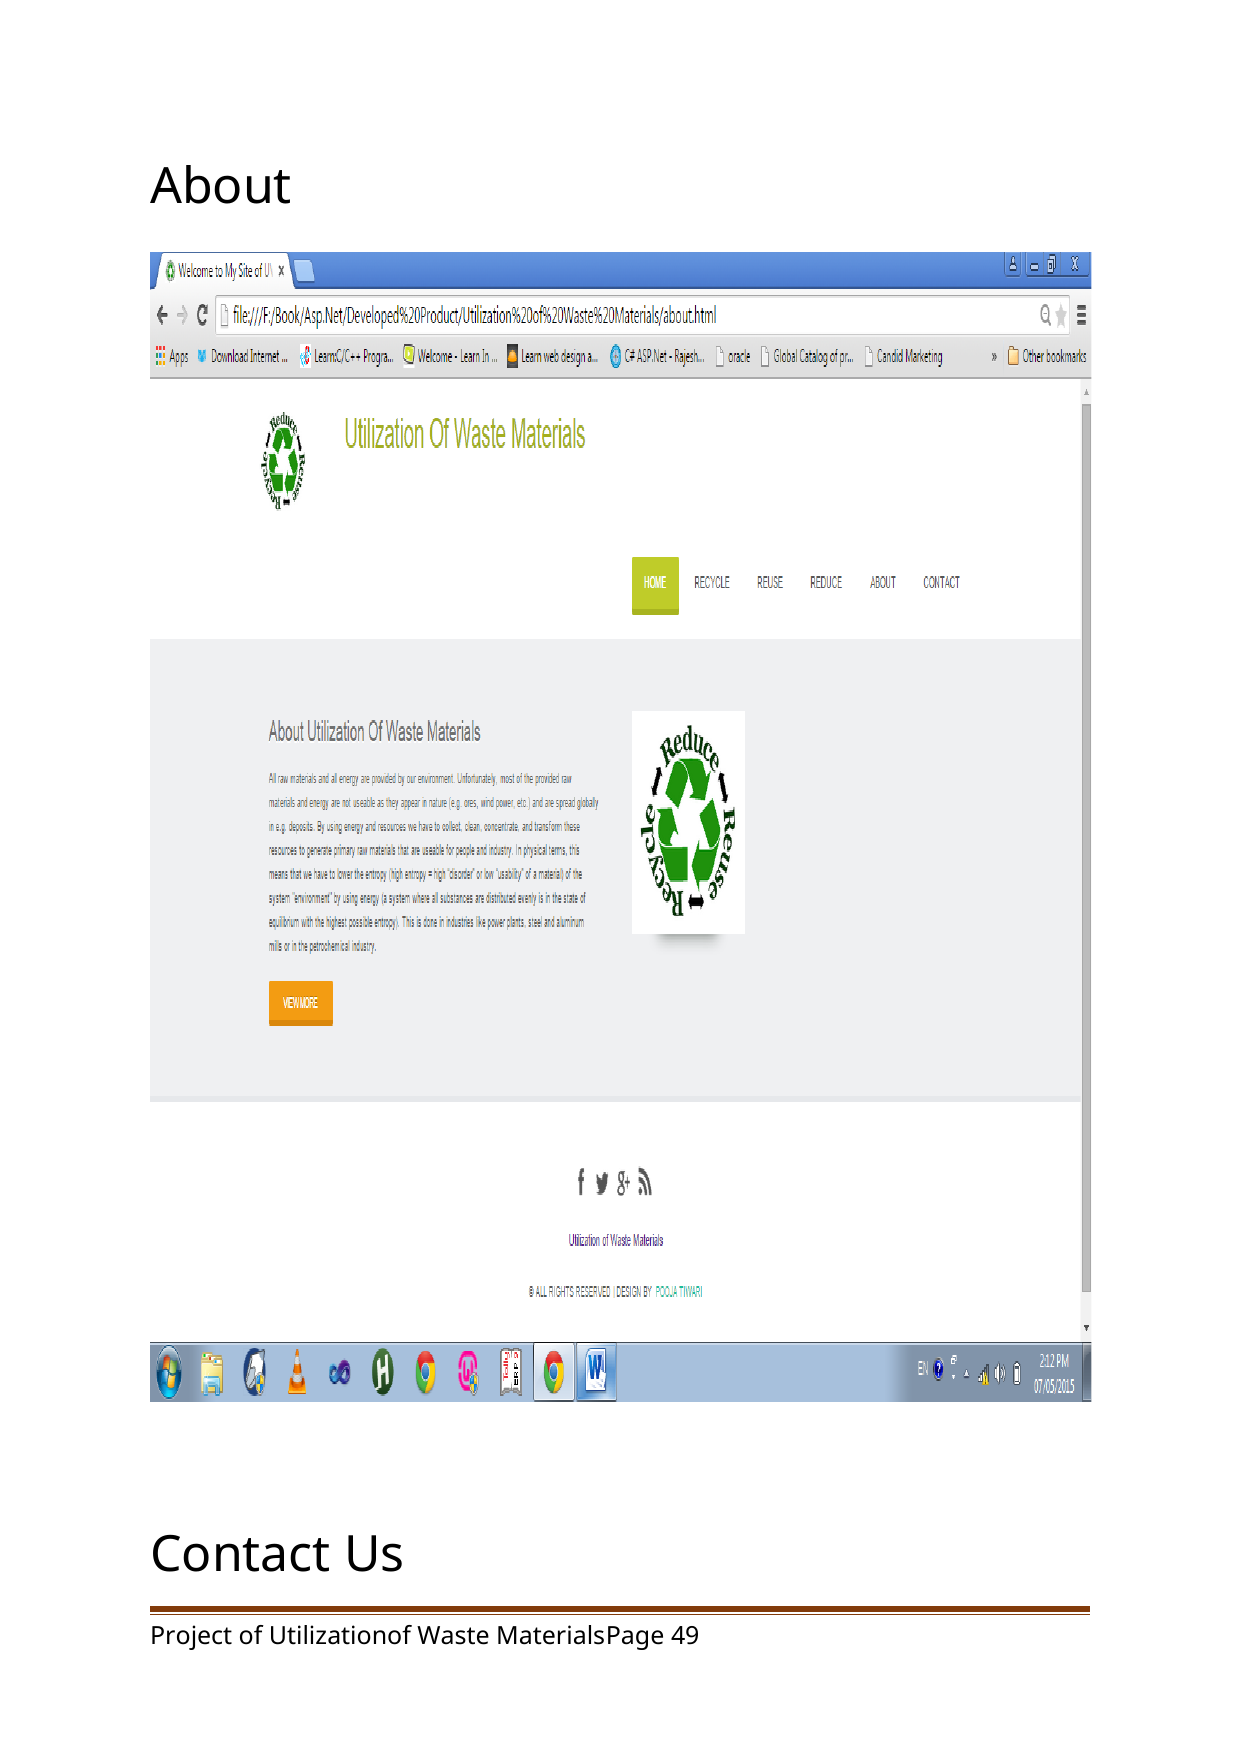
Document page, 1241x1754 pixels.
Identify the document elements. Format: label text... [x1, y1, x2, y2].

picture [150, 252, 1092, 1402]
text About [150, 150, 1090, 218]
text Contact Us [150, 1518, 1090, 1586]
